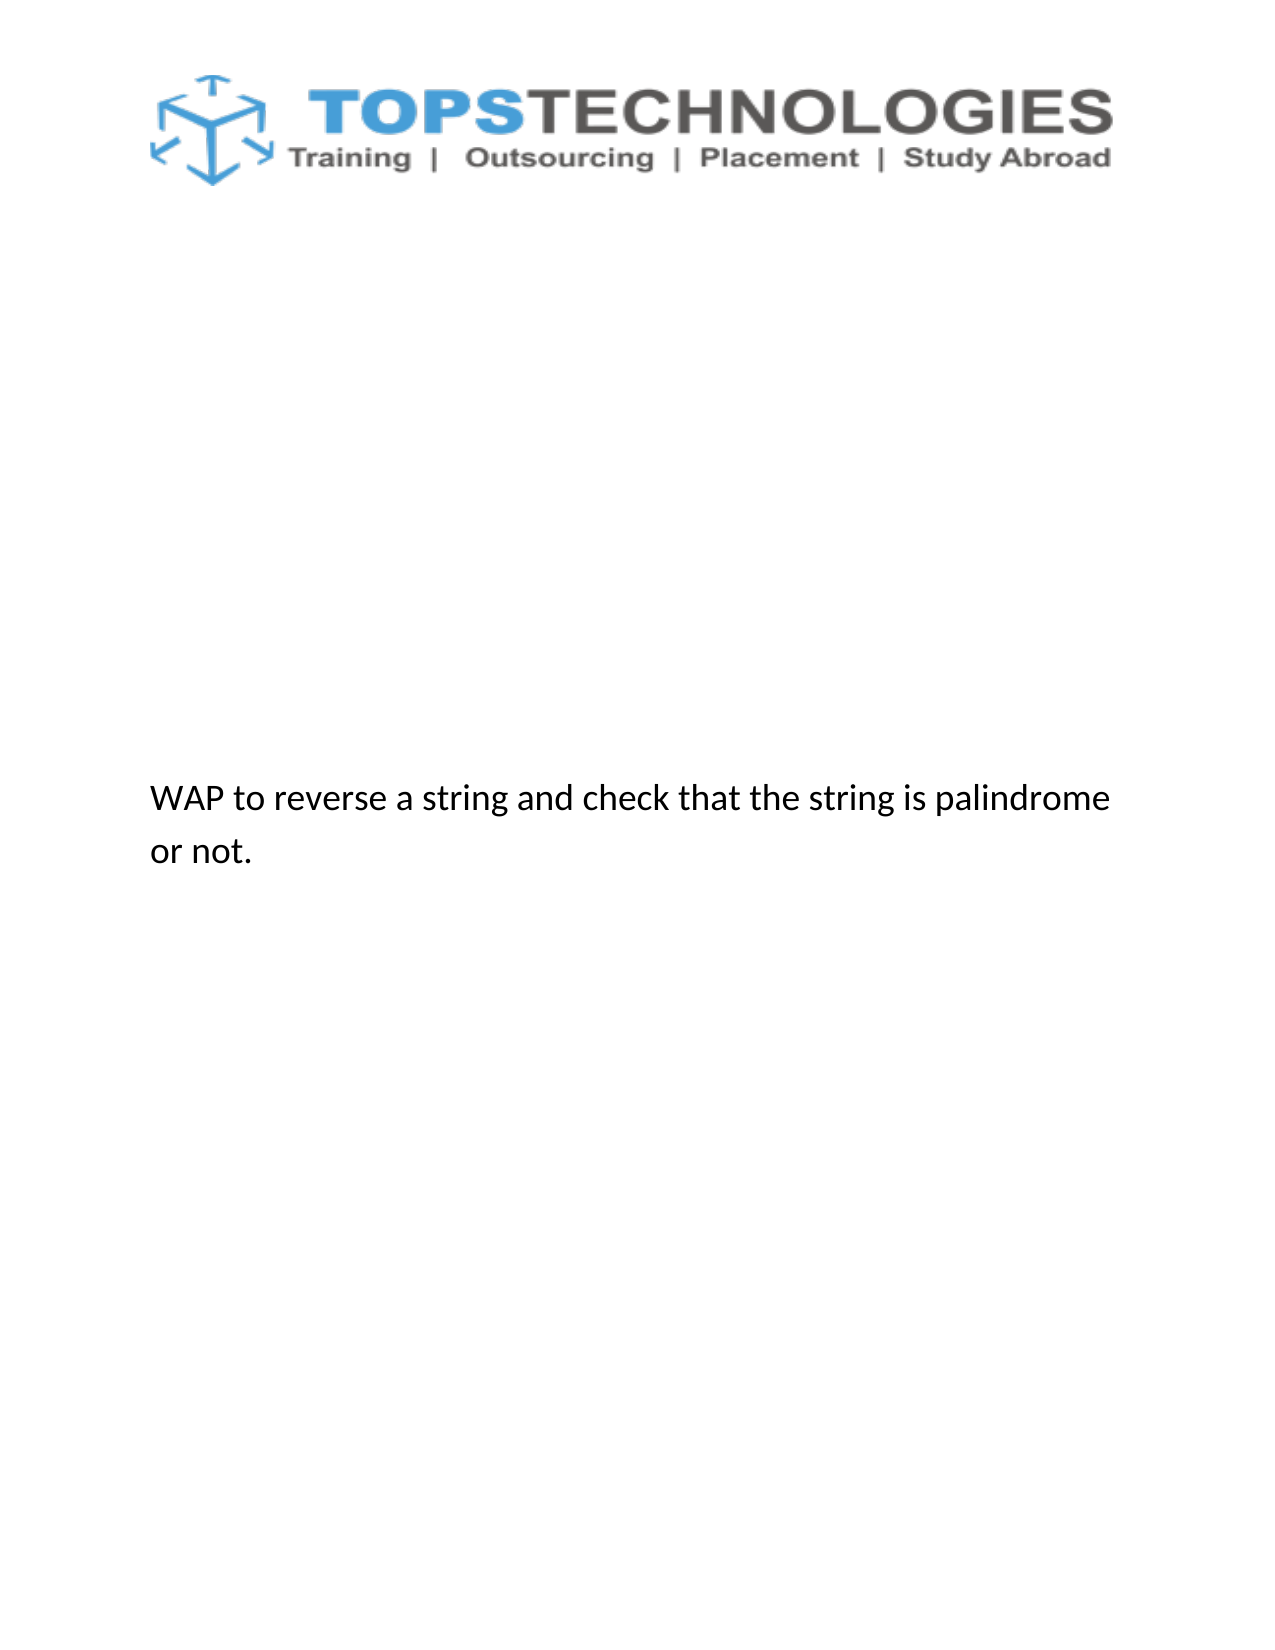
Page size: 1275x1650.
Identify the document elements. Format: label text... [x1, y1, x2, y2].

text WAP to reverse a string and check that the string is palindrome or not. [150, 774, 1125, 873]
picture [150, 75, 1113, 186]
